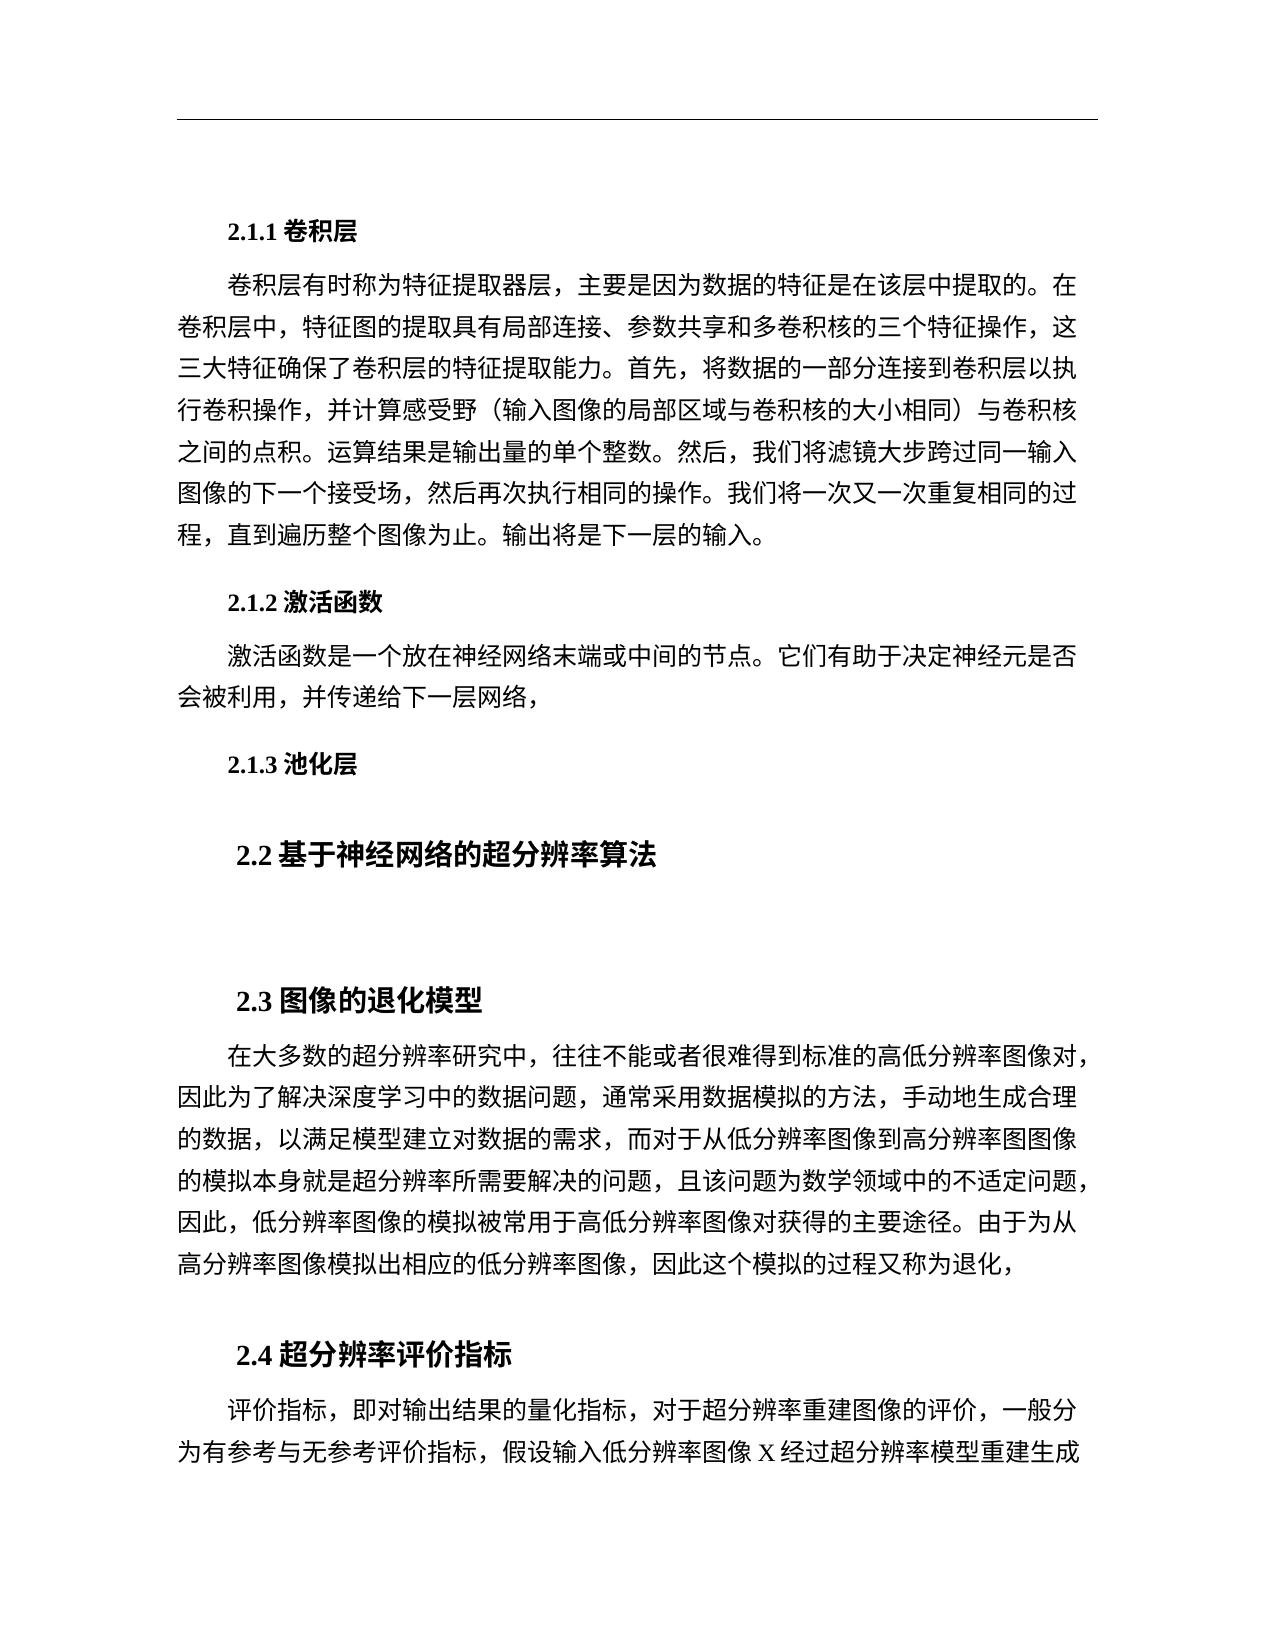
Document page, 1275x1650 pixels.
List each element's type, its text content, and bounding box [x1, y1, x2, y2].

text 卷积层有时称为特征提取器层，主要是因为数据的特征是在该层中提取的。在卷积层中，特征图的提取具有局部连接、参数共享和多卷积核的三个特征操作，这三大特征确保了卷积层的特征提取能力。首先，将数据的一部分连接到卷积层以执行卷积操作，并计算感受野（输入图像的局部区域与卷积核的大小相同）与卷积核之间的点积。运算结果是输出量的单个整数。然后，我们将滤镜大步跨过同一输入图像的下一个接受场，然后再次执行相同的操作。我们将一次又一次重复相同的过程，直到遍历整个图像为止。输出将是下一层的输入。 [177, 261, 1098, 553]
subtitle 2.1.3 池化层 [177, 740, 1098, 782]
subtitle 2.3 图像的退化模型 [177, 978, 1098, 1019]
text 在大多数的超分辨率研究中，往往不能或者很难得到标准的高低分辨率图像对，因此为了解决深度学习中的数据问题，通常采用数据模拟的方法，手动地生成合理的数据，以满足模型建立对数据的需求，而对于从低分辨率图像到高分辨率图图像的模拟本身就是超分辨率所需要解决的问题，且该问题为数学领域中的不适定问题，因此，低分辨率图像的模拟被常用于高低分辨率图像对获得的主要途径。由于为从高分辨率图像模拟出相应的低分辨率图像，因此这个模拟的过程又称为退化， [177, 1032, 1098, 1282]
text 激活函数是一个放在神经网络末端或中间的节点。它们有助于决定神经元是否会被利用，并传递给下一层网络， [177, 632, 1098, 715]
subtitle 2.2基于神经网络的超分辨率算法 [177, 832, 1098, 873]
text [177, 1386, 1098, 1469]
subtitle 2.1.1 卷积层 [177, 207, 1098, 248]
subtitle 2.1.2 激活函数 [177, 578, 1098, 619]
subtitle 2.4 超分辨率评价指标 [177, 1332, 1098, 1373]
